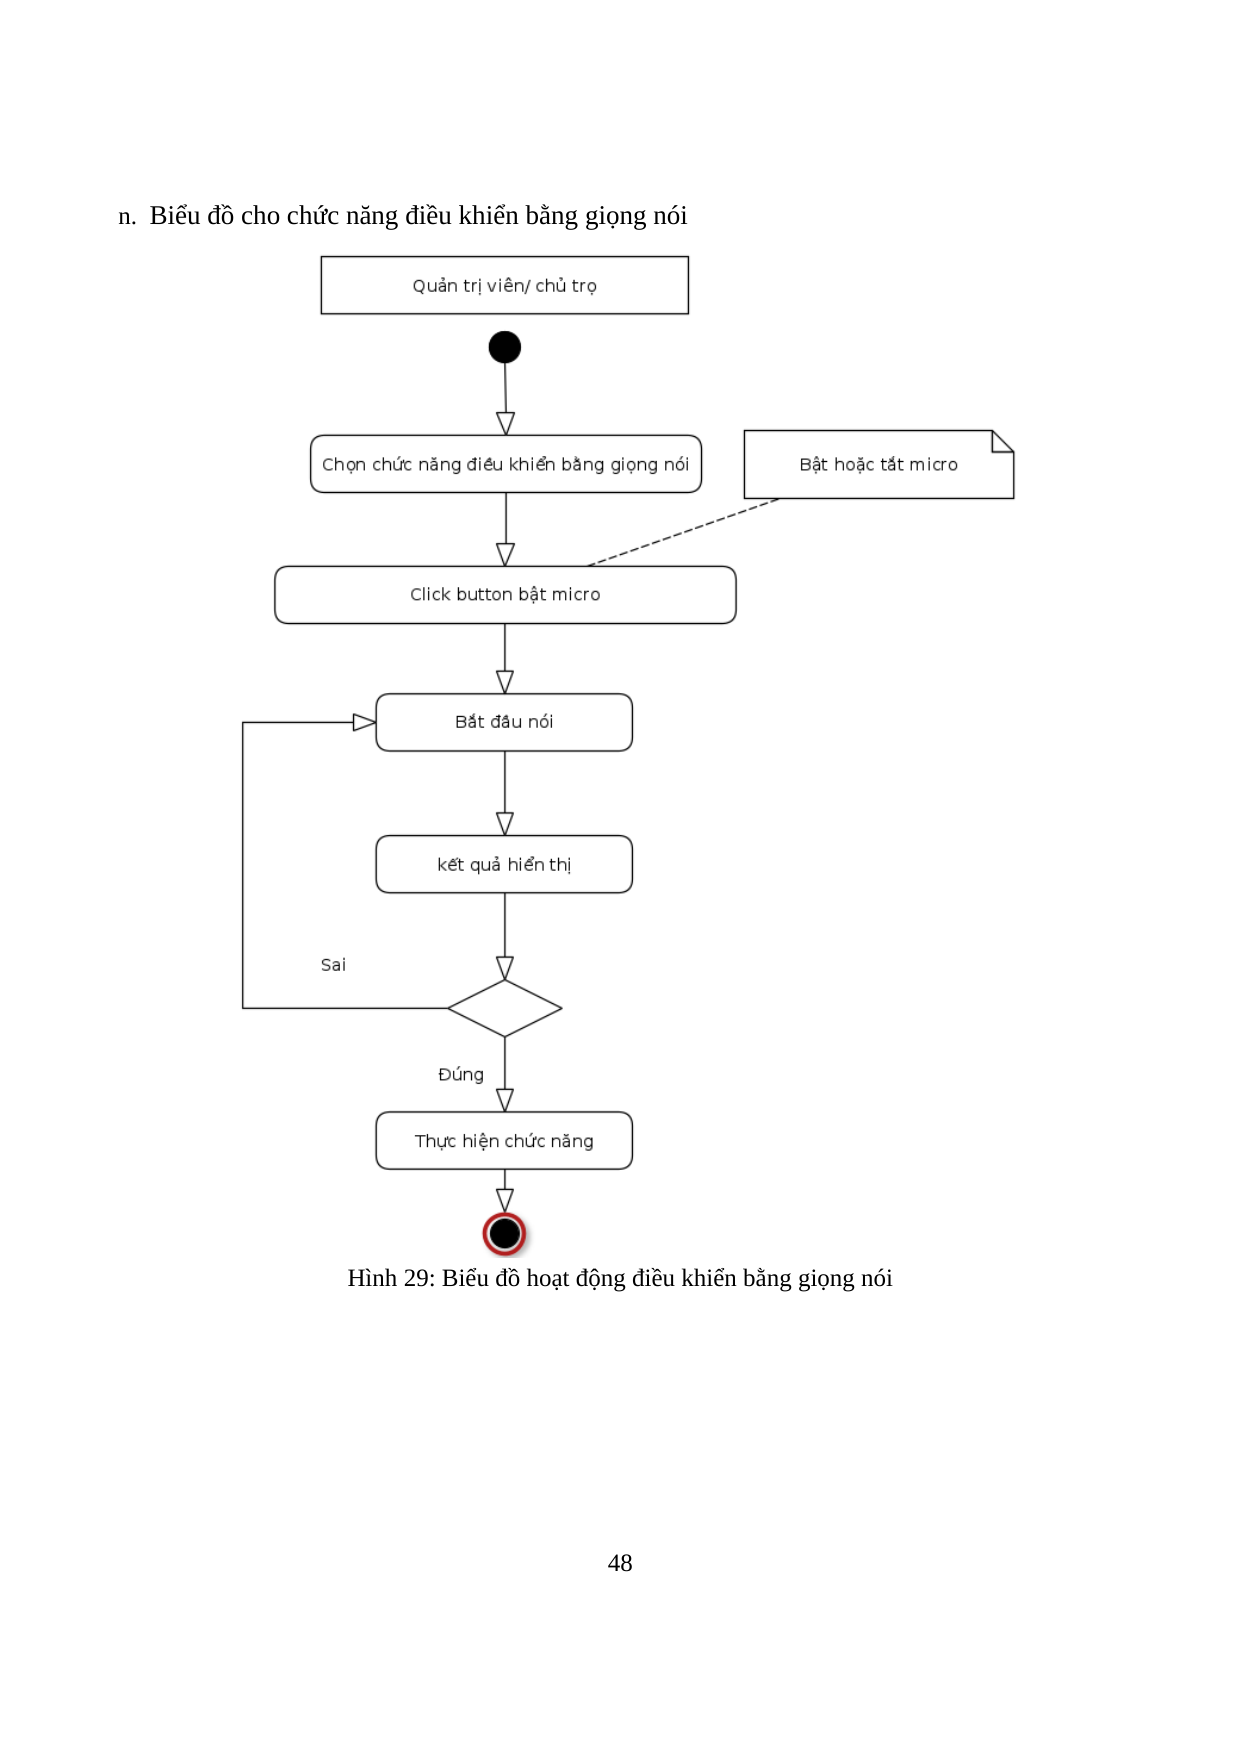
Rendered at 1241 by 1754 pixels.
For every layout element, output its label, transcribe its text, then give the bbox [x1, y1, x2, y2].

text n. Biểu đồ cho chức năng điều khiển bằng giọng nói [118, 199, 1122, 231]
picture [216, 243, 1024, 1258]
